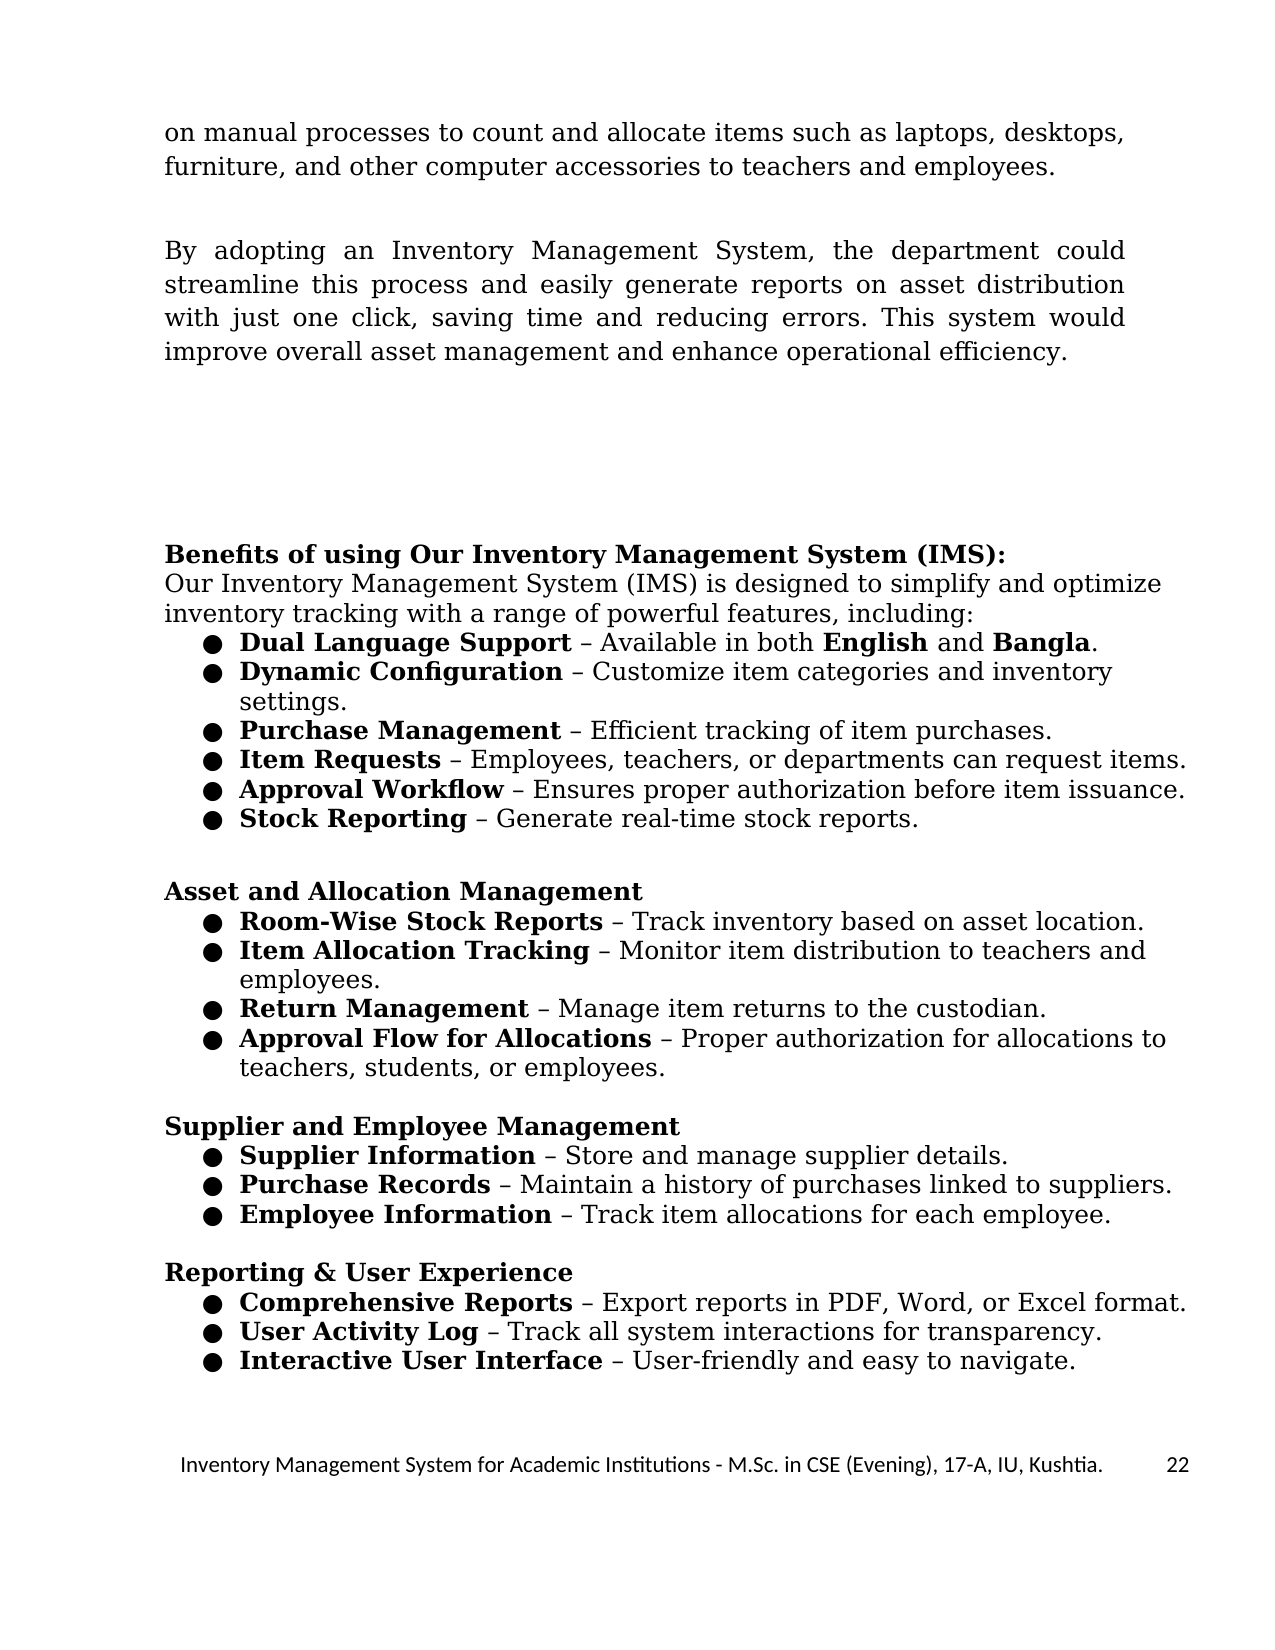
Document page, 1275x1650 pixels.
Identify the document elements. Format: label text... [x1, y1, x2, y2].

list Room-Wise Stock Reports – Track inventory based on asset location. [202, 906, 1188, 936]
list Purchase Management – Efficient tracking of item purchases. [202, 716, 1188, 745]
list Employee Information – Track item allocations for each employee. [202, 1199, 1188, 1229]
list Supplier Information – Store and manage supplier details. [202, 1141, 1188, 1170]
list Dynamic Configuration – Customize item categories and inventory settings. [202, 657, 1188, 716]
list Item Requests – Employees, teachers, or departments can request items. [202, 745, 1188, 774]
list Dual Language Support – Available in both English and Bangla. [202, 628, 1188, 657]
text Asset and Allocation Management [164, 877, 1188, 906]
text By adopting an Inventory Management System, the department could streamline this process and easily generate reports on asset distribution with just one click, saving time and reducing errors. This system would improve overall asset management and enhance operational efficiency. [164, 236, 1126, 366]
list Stock Reporting – Generate real-time stock reports. [202, 804, 1188, 833]
list Item Allocation Tracking – Monitor item distribution to teachers and employees. [202, 936, 1188, 994]
list Return Management – Manage item returns to the custodian. [202, 994, 1188, 1024]
list Approval Workflow – Ensures proper authorization before item issuance. [202, 774, 1188, 804]
list Approval Flow for Allocations – Proper authorization for allocations to teachers, students, or employees. [202, 1024, 1188, 1082]
text Reporting & User Experience [164, 1258, 1188, 1287]
list Comprehensive Reports – Export reports in PDF, Word, or Excel format. [202, 1287, 1188, 1317]
text Our Inventory Management System (IMS) is designed to simplify and optimize inventory tracking with a range of powerful features, including: [164, 569, 1188, 628]
text Supplier and Employee Management [164, 1111, 1188, 1141]
list User Activity Log – Track all system interactions for transparency. [202, 1317, 1188, 1346]
text Benefits of using Our Inventory Management System (IMS): [164, 540, 1188, 569]
list Interactive User Interface – User-friendly and easy to navigate. [202, 1346, 1188, 1376]
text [164, 118, 1126, 181]
list Purchase Records – Maintain a history of purchases linked to suppliers. [202, 1170, 1188, 1199]
